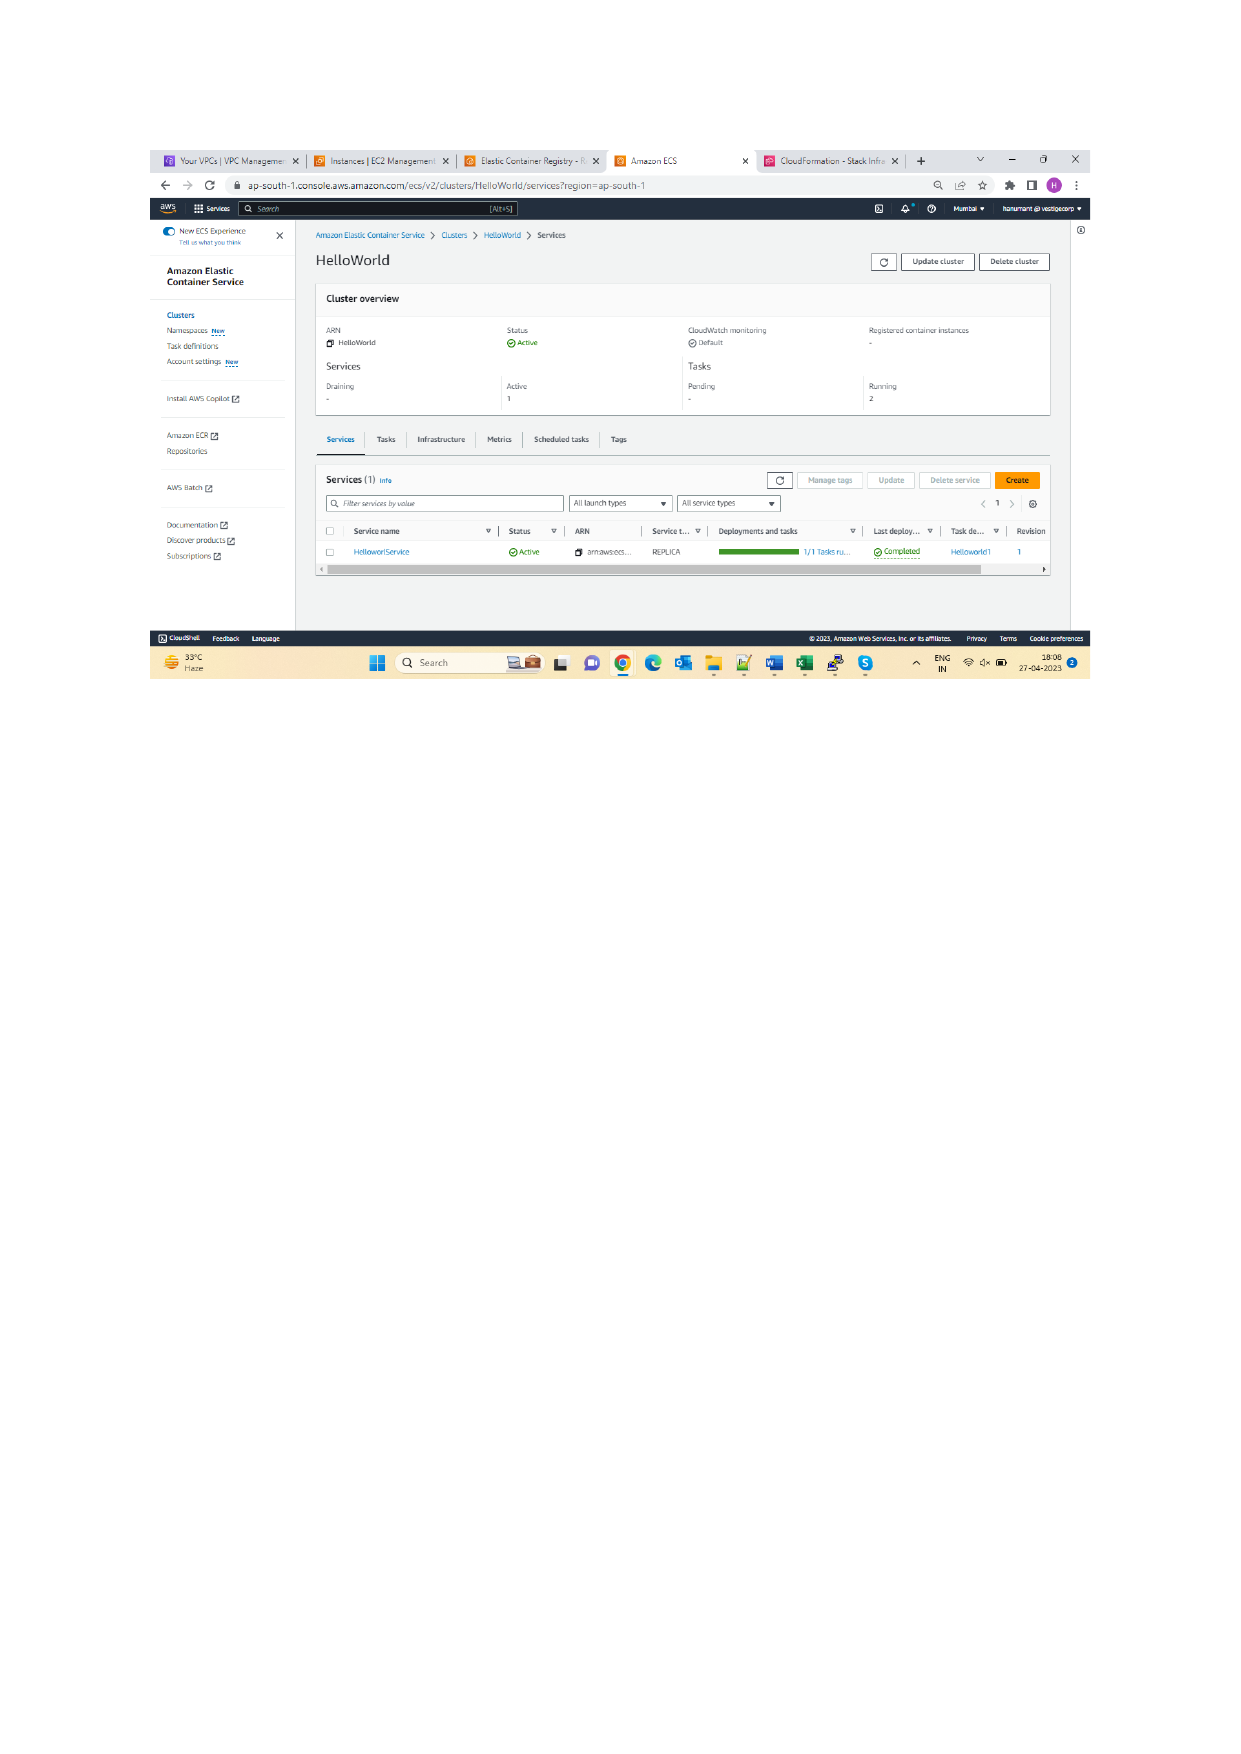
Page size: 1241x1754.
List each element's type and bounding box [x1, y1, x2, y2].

picture [150, 150, 1091, 679]
